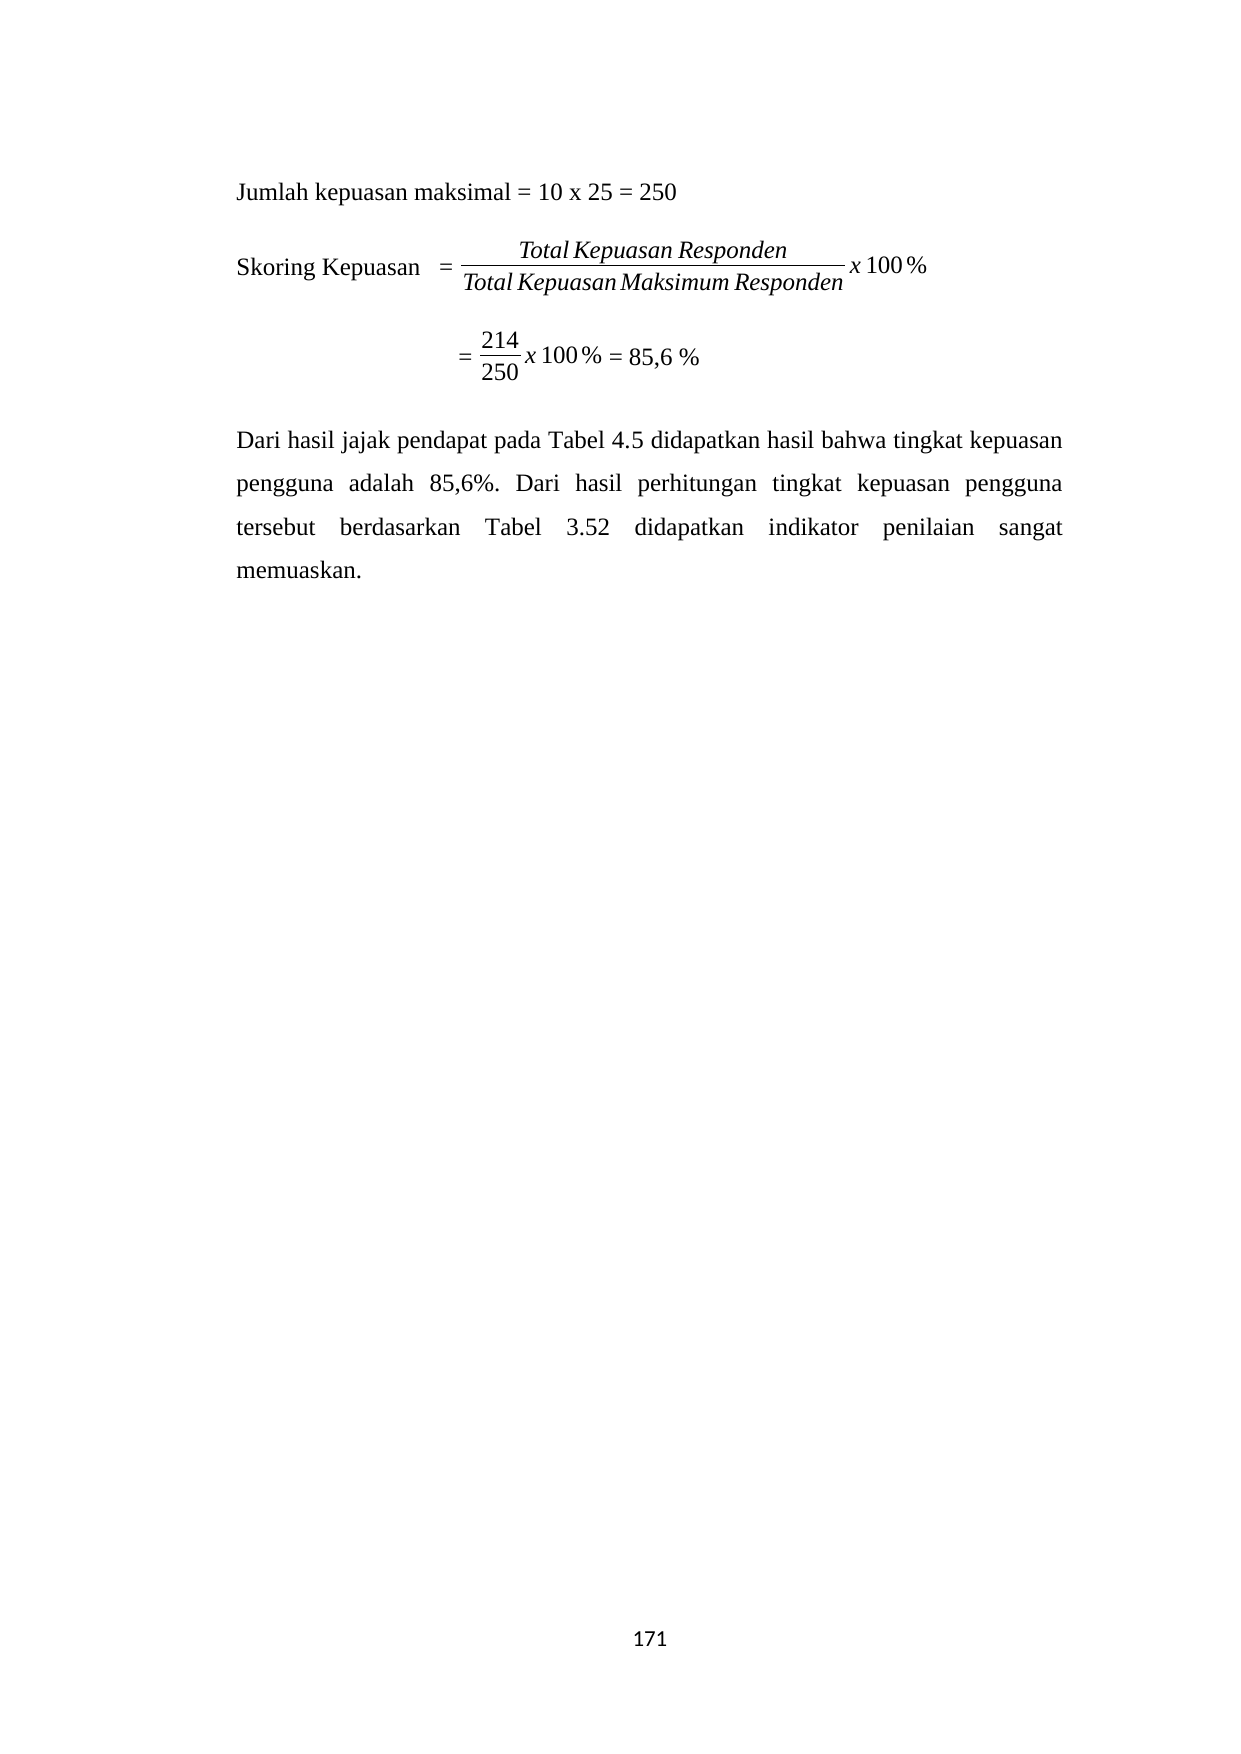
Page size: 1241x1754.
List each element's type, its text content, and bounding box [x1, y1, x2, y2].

text Jumlah kepuasan maksimal = 10 x 25 = 250 [236, 177, 1063, 206]
text Skoring Kepuasan = [236, 237, 1063, 296]
text Dari hasil jajak pendapat pada Tabel 4.5 didapatkan hasil bahwa tingkat kepuasan pengguna adalah 85,6%. Dari hasil perhitungan tingkat kepuasan pengguna tersebut berdasarkan Tabel 3.52 didapatkan indikator penilaian sangat memuaskan. [236, 425, 1063, 583]
text = = 85,6 % [236, 327, 1063, 386]
